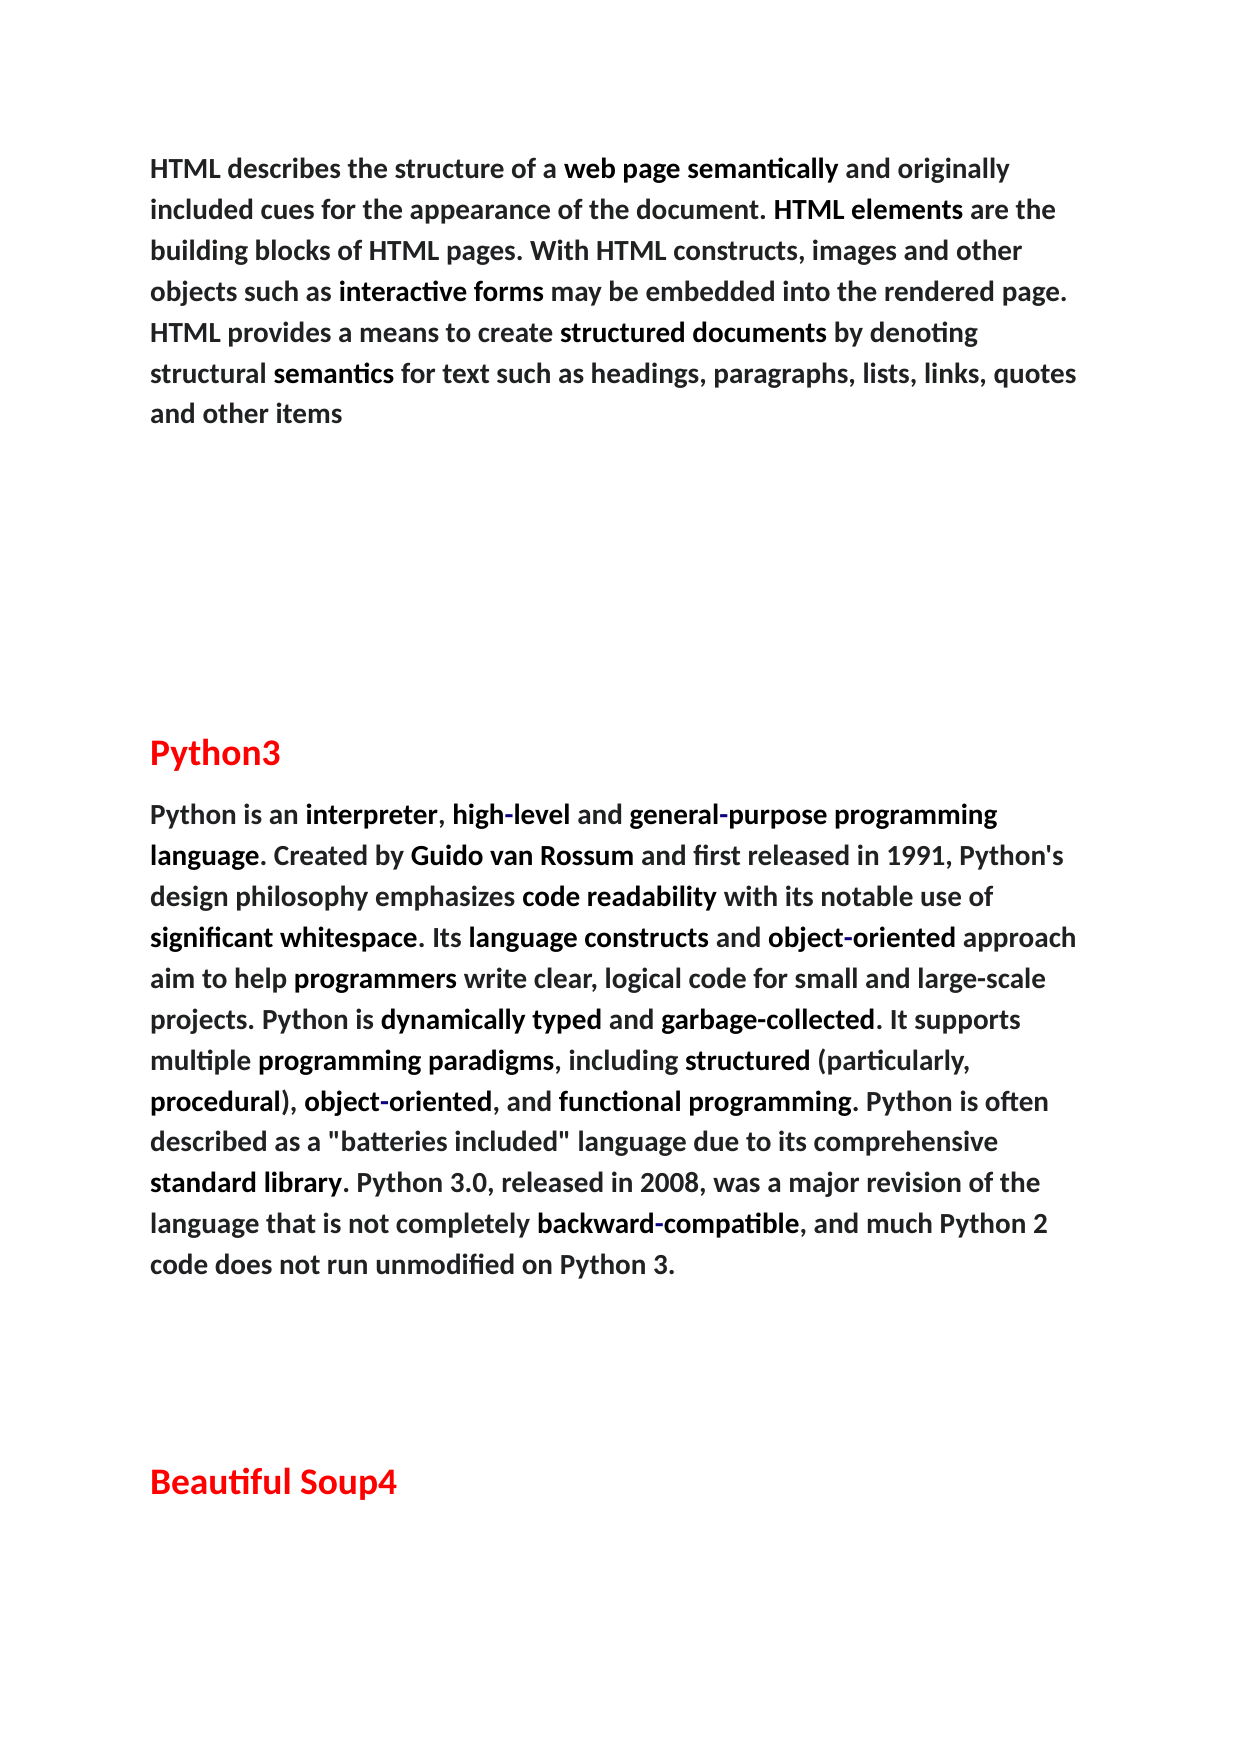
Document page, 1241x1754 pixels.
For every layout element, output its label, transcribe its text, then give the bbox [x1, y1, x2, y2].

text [150, 150, 1090, 431]
text Python3 [150, 729, 1090, 774]
text Python is an interpreter, high-level and general-purpose programming language. Created by Guido van Rossum and first released in 1991, Python's design philosophy emphasizes code readability with its notable use of significant whitespace. Its language constructs and object-oriented approach aim to help programmers write clear, logical code for small and large-scale projects. Python is dynamically typed and garbage-collected. It supports multiple programming paradigms, including structured (particularly, procedural), object-oriented, and functional programming. Python is often described as a "batteries included" language due to its comprehensive standard library. Python 3.0, released in 2008, was a major revision of the language that is not completely backward-compatible, and much Python 2 code does not run unmodified on Python 3. [150, 796, 1090, 1282]
text Beautiful Soup4 [150, 1458, 1090, 1504]
